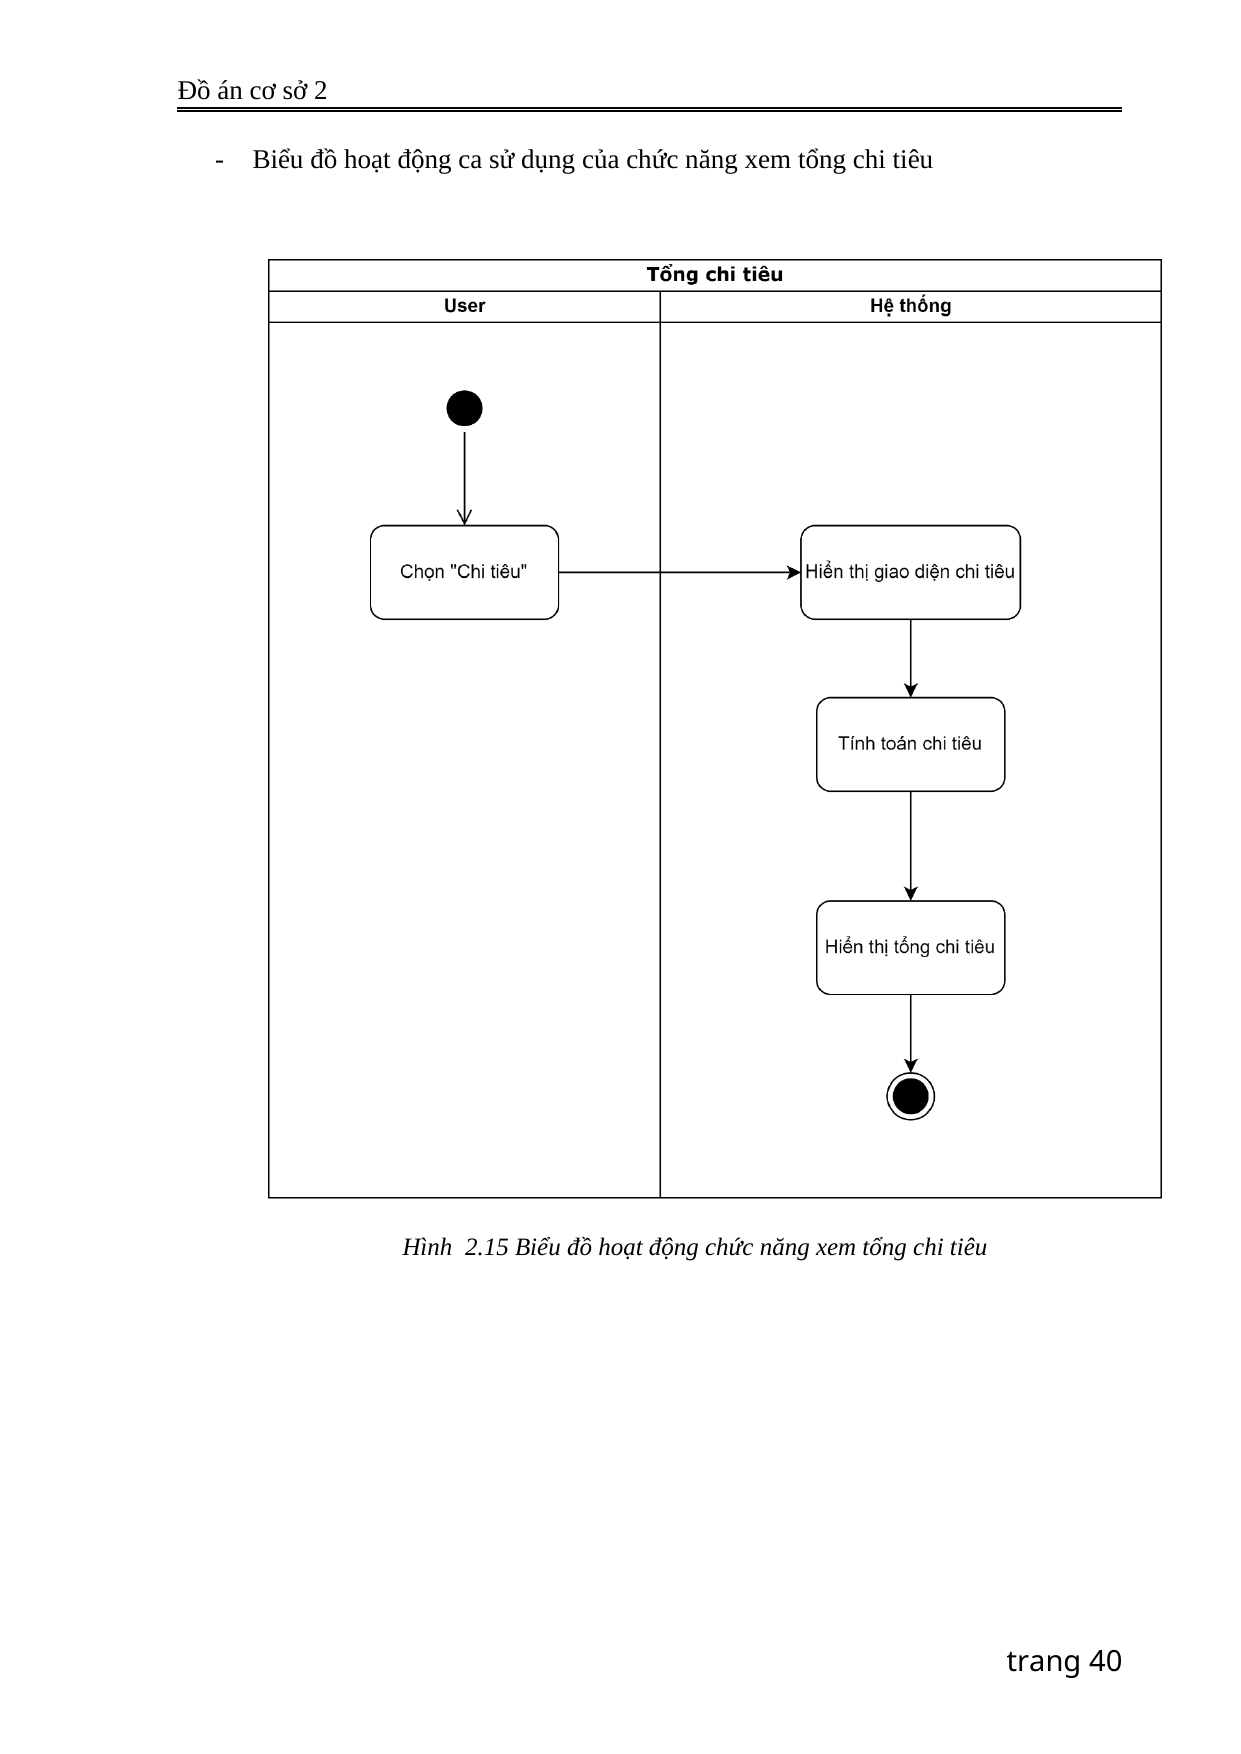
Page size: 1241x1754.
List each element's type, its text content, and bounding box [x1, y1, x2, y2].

picture [252, 243, 1178, 1214]
list Biểu đồ hoạt động ca sử dụng của chức năng xem tổng chi tiêu [215, 143, 1122, 174]
text Hình 2.15 Biểu đồ hoạt động chức năng xem tổng chi tiêu [327, 1232, 1122, 1261]
